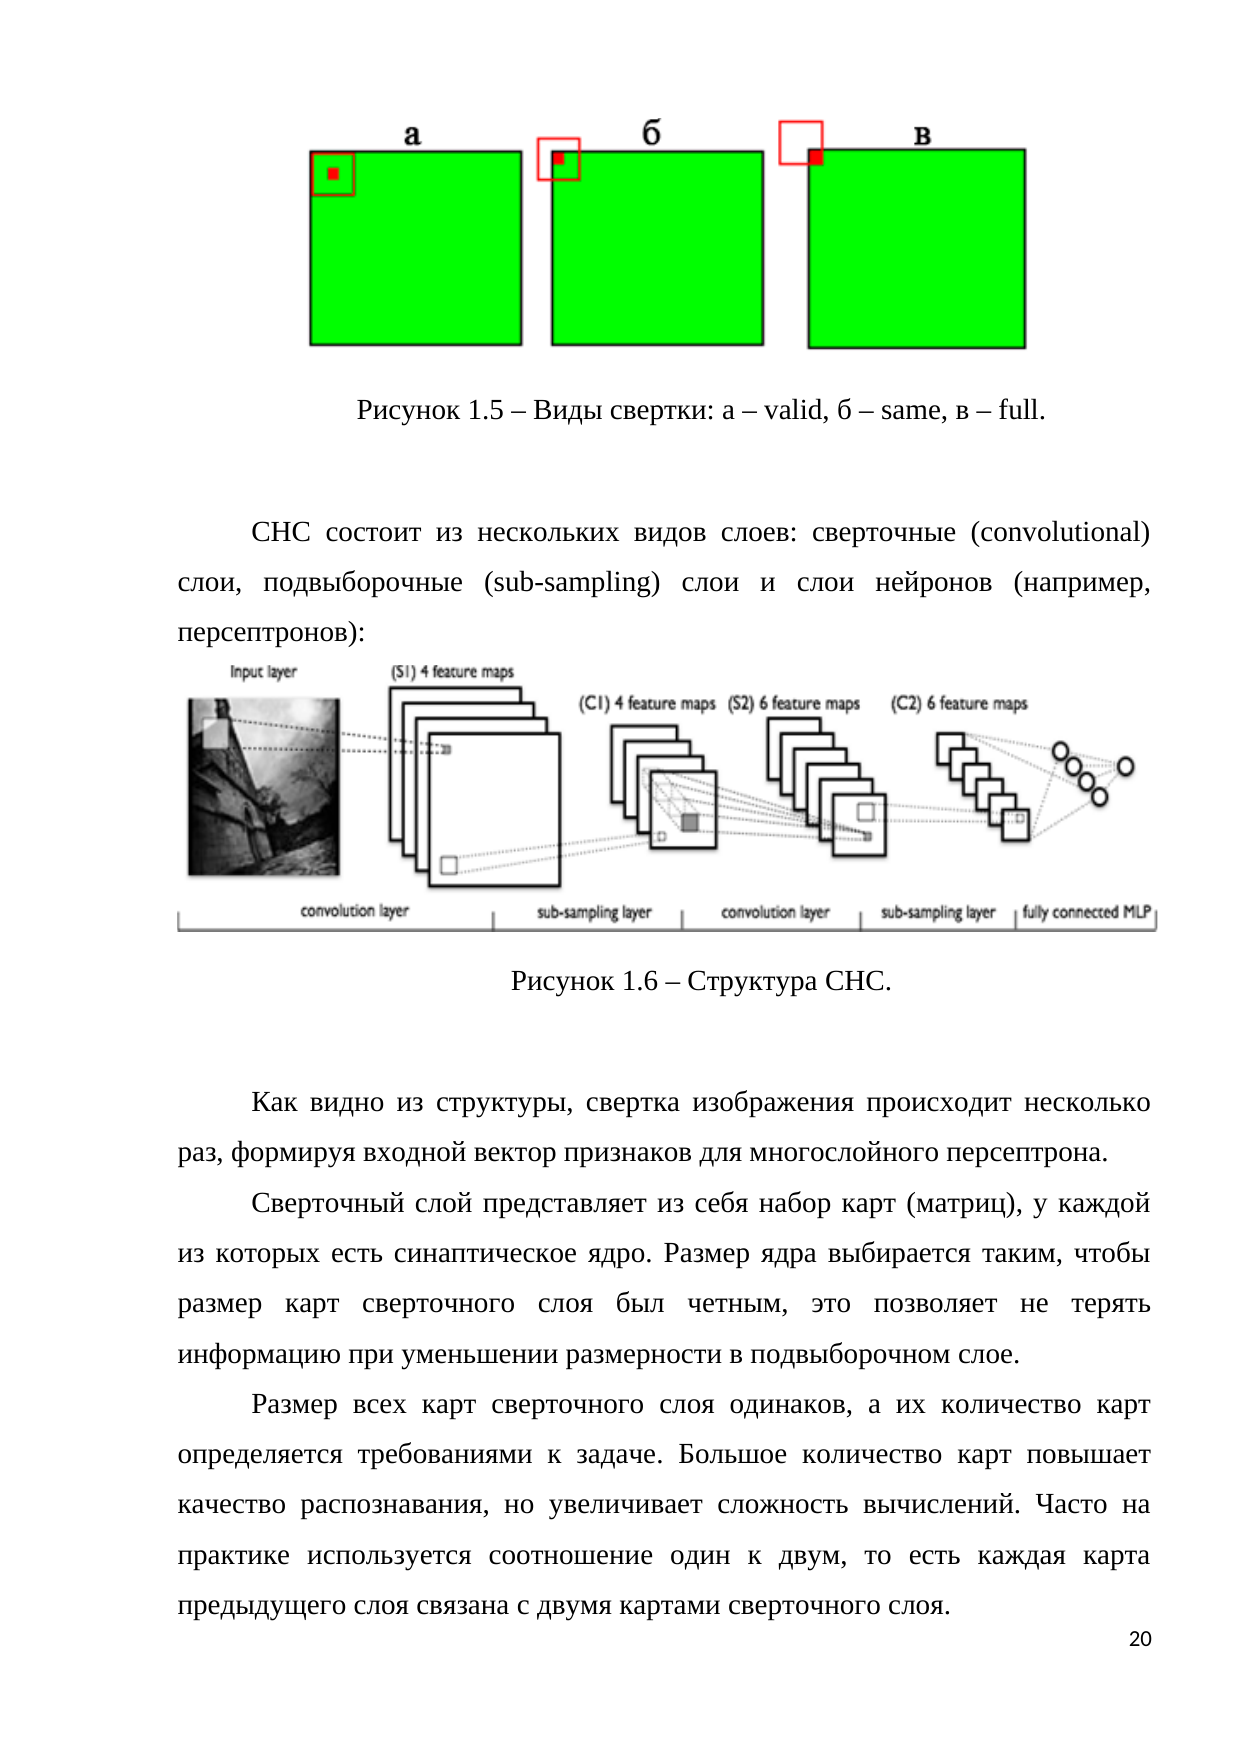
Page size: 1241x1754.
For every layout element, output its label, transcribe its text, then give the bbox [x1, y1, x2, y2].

text СНС состоит из нескольких видов слоев: сверточные (convolutional) слои, подвыборочные (sub-sampling) слои и слои нейронов (например, персептронов): [177, 514, 1152, 648]
picture [177, 665, 1158, 932]
text Рисунок 1.5 – Виды свертки: а – valid, б – same, в – full. [177, 392, 1152, 426]
picture [280, 118, 1049, 362]
text Рисунок 1.6 – Структура СНС. [177, 963, 1152, 996]
text Как видно из структуры, свертка изображения происходит несколько раз, формируя входной вектор признаков для многослойного персептрона. [177, 1084, 1152, 1168]
text Размер всех карт сверточного слоя одинаков, а их количество карт определяется требованиями к задаче. Большое количество карт повышает качество распознавания, но увеличивает сложность вычислений. Часто на практике используется соотношение один к двум, то есть каждая карта предыдущего слоя связана с двумя картами сверточного слоя. [177, 1386, 1152, 1621]
text Сверточный слой представляет из себя набор карт (матриц), у каждой из которых есть синаптическое ядро. Размер ядра выбирается таким, чтобы размер карт сверточного слоя был четным, это позволяет не терять информацию при уменьшении размерности в подвыборочном слое. [177, 1185, 1152, 1369]
